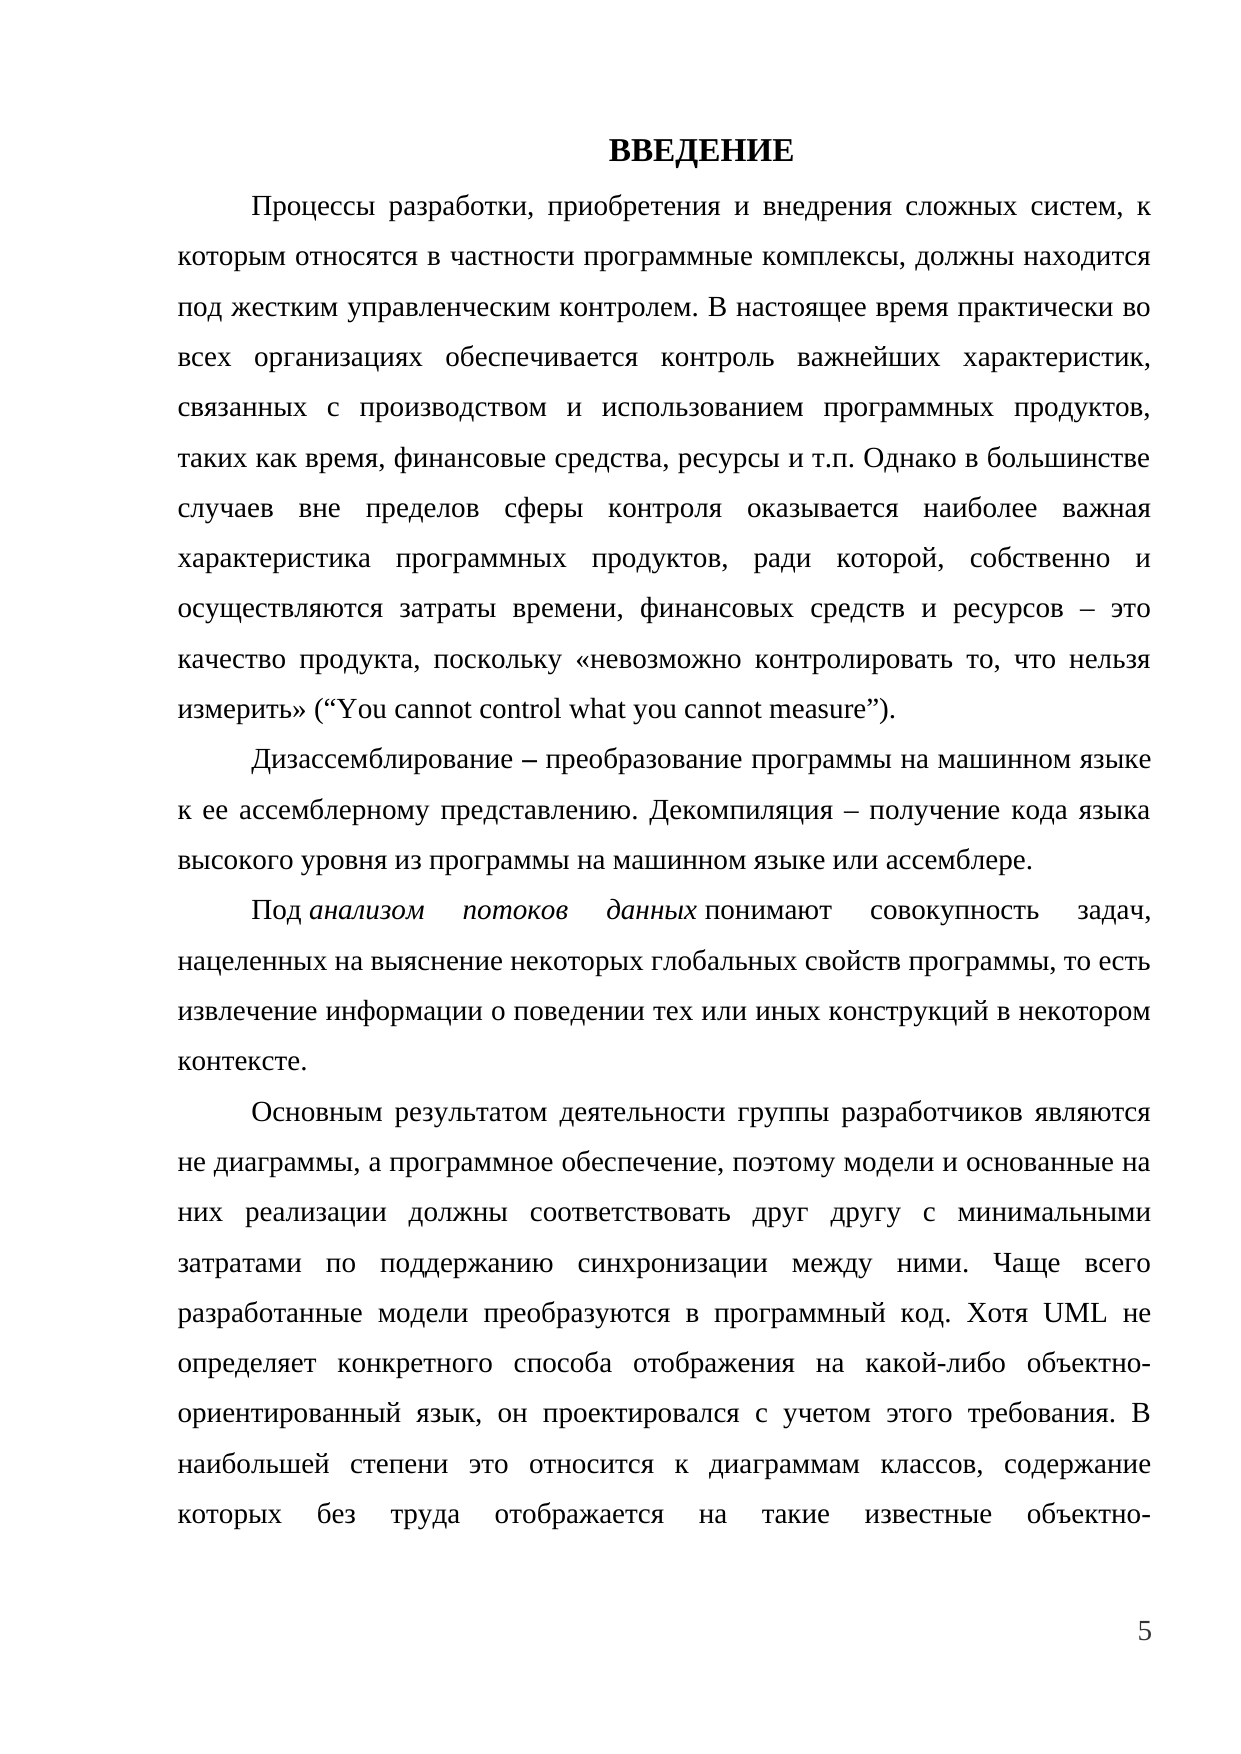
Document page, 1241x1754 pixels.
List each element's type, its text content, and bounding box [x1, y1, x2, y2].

subtitle ВВЕДЕНИЕ [251, 131, 1152, 169]
list Процессы разработки, приобретения и внедрения сложных систем, к которым относятся в частности программные комплексы, должны находится под жестким управленческим контролем. В настоящее время практически во всех организациях обеспечивается контроль важнейших характеристик, связанных с производством и использованием программных продуктов, таких как время, финансовые средства, ресурсы и т.п. Однако в большинстве случаев вне пределов сферы контроля оказывается наиболее важная характеристика программных продуктов, ради которой, собственно и осуществляются затраты времени, финансовых средств и ресурсов – это качество продукта, поскольку «невозможно контролировать то, что нельзя измерить» (“You cannot control what you cannot measure”). [177, 188, 1152, 725]
text Дизассемблирование – преобразование программы на машинном языке к ее ассемблерному представлению. Декомпиляция – получение кода языка высокого уровня из программы на машинном языке или ассемблере. [177, 742, 1152, 876]
text Под анализом потоков данных понимают совокупность задач, нацеленных на выяснение некоторых глобальных свойств программы, то есть извлечение информации о поведении тех или иных конструкций в некотором контексте. [177, 892, 1152, 1077]
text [177, 1094, 1152, 1530]
